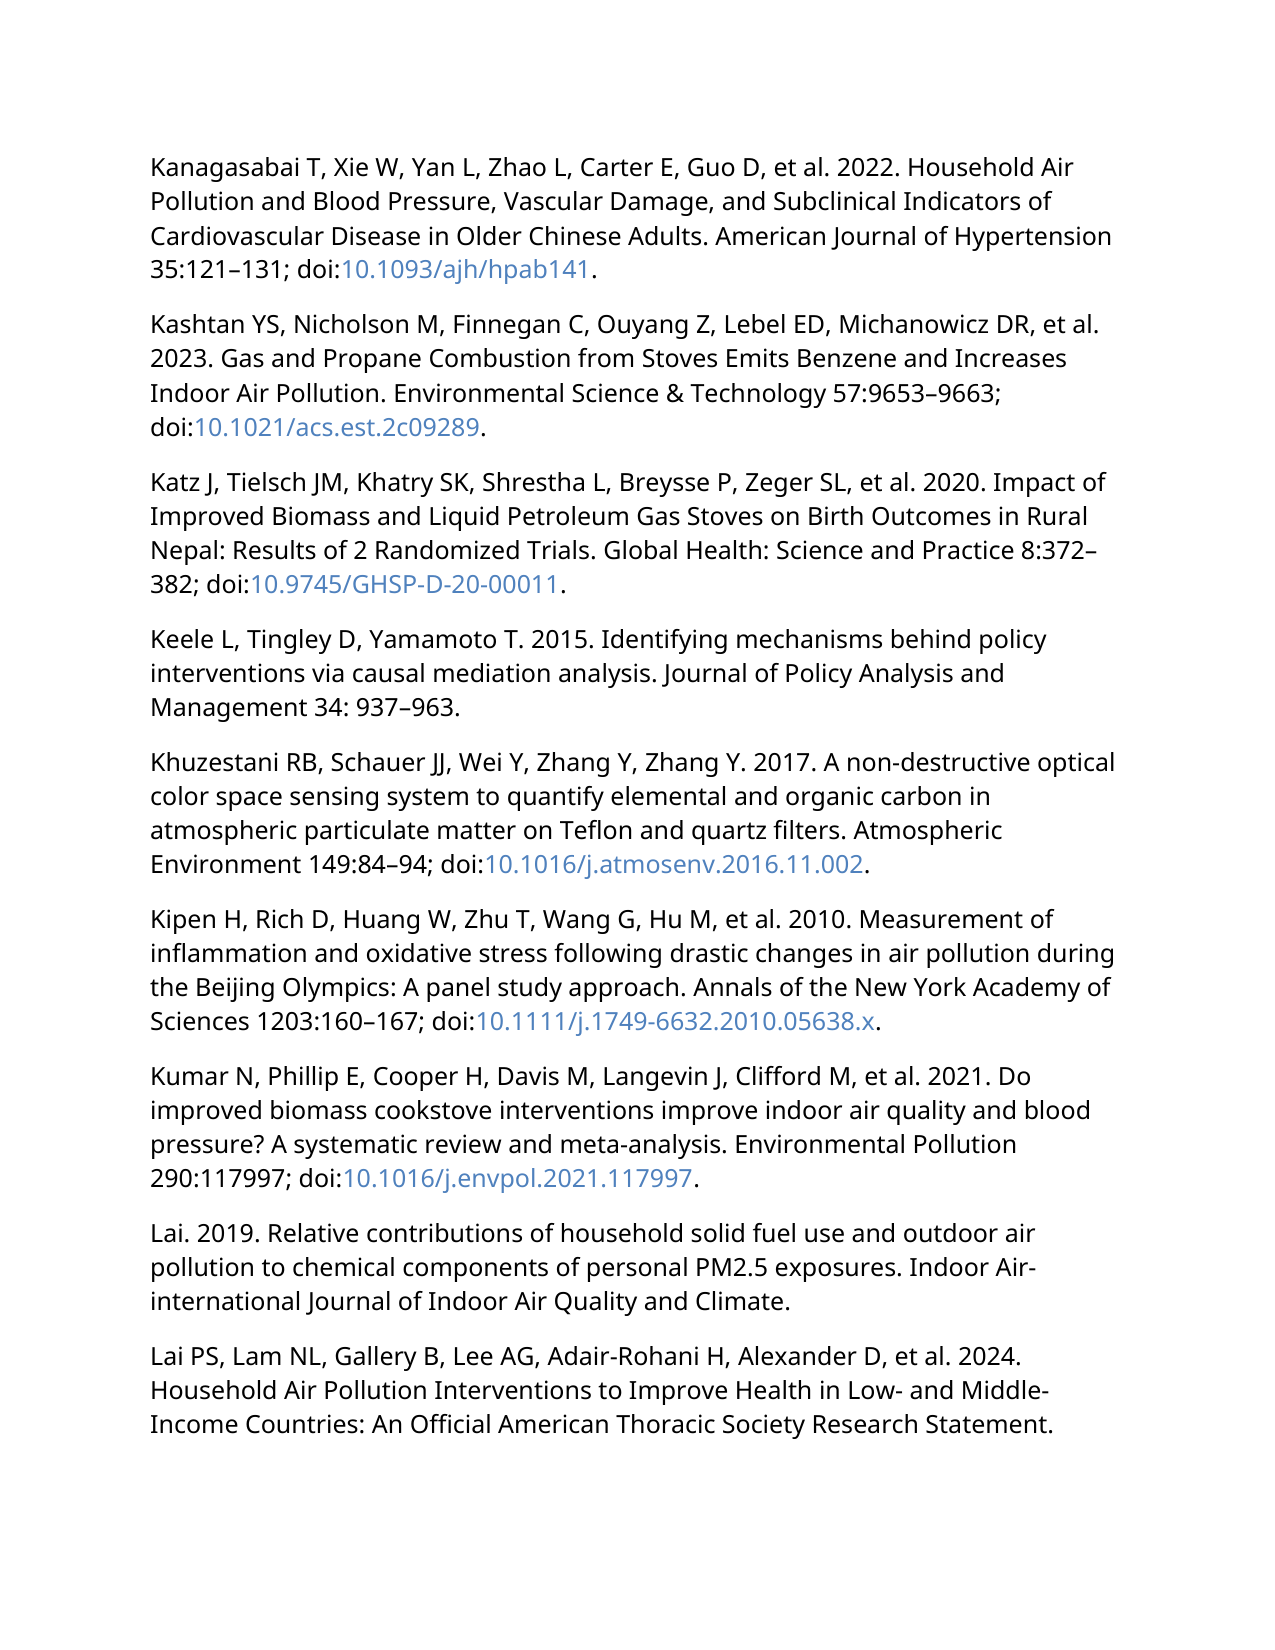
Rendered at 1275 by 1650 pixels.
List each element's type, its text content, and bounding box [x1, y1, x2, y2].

text Katz J, Tielsch JM, Khatry SK, Shrestha L, Breysse P, Zeger SL, et al. 2020. Impact of Improved Biomass and Liquid Petroleum Gas Stoves on Birth Outcomes in Rural Nepal: Results of 2 Randomized Trials. Global Health: Science and Practice 8:372–382; doi:10.9745/GHSP-D-20-00011. [150, 464, 1125, 600]
text Keele L, Tingley D, Yamamoto T. 2015. Identifying mechanisms behind policy interventions via causal mediation analysis. Journal of Policy Analysis and Management 34: 937–963. [150, 621, 1125, 723]
text Kashtan YS, Nicholson M, Finnegan C, Ouyang Z, Lebel ED, Michanowicz DR, et al. 2023. Gas and Propane Combustion from Stoves Emits Benzene and Increases Indoor Air Pollution. Environmental Science & Technology 57:9653–9663; doi:10.1021/acs.est.2c09289. [150, 307, 1125, 443]
text Lai. 2019. Relative contributions of household solid fuel use and outdoor air pollution to chemical components of personal PM2.5 exposures. Indoor Air-international Journal of Indoor Air Quality and Climate. [150, 1216, 1125, 1318]
text Kipen H, Rich D, Huang W, Zhu T, Wang G, Hu M, et al. 2010. Measurement of inflammation and oxidative stress following drastic changes in air pollution during the Beijing Olympics: A panel study approach. Annals of the New York Academy of Sciences 1203:160–167; doi:10.1111/j.1749-6632.2010.05638.x. [150, 901, 1125, 1038]
text Khuzestani RB, Schauer JJ, Wei Y, Zhang Y, Zhang Y. 2017. A non-destructive optical color space sensing system to quantify elemental and organic carbon in atmospheric particulate matter on Teflon and quartz filters. Atmospheric Environment 149:84–94; doi:10.1016/j.atmosenv.2016.11.002. [150, 744, 1125, 881]
text Kumar N, Phillip E, Cooper H, Davis M, Langevin J, Clifford M, et al. 2021. Do improved biomass cookstove interventions improve indoor air quality and blood pressure? A systematic review and meta-analysis. Environmental Pollution 290:117997; doi:10.1016/j.envpol.2021.117997. [150, 1058, 1125, 1195]
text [150, 1338, 1125, 1441]
text Kanagasabai T, Xie W, Yan L, Zhao L, Carter E, Guo D, et al. 2022. Household Air Pollution and Blood Pressure, Vascular Damage, and Subclinical Indicators of Cardiovascular Disease in Older Chinese Adults. American Journal of Hypertension 35:121–131; doi:10.1093/ajh/hpab141. [150, 150, 1125, 286]
